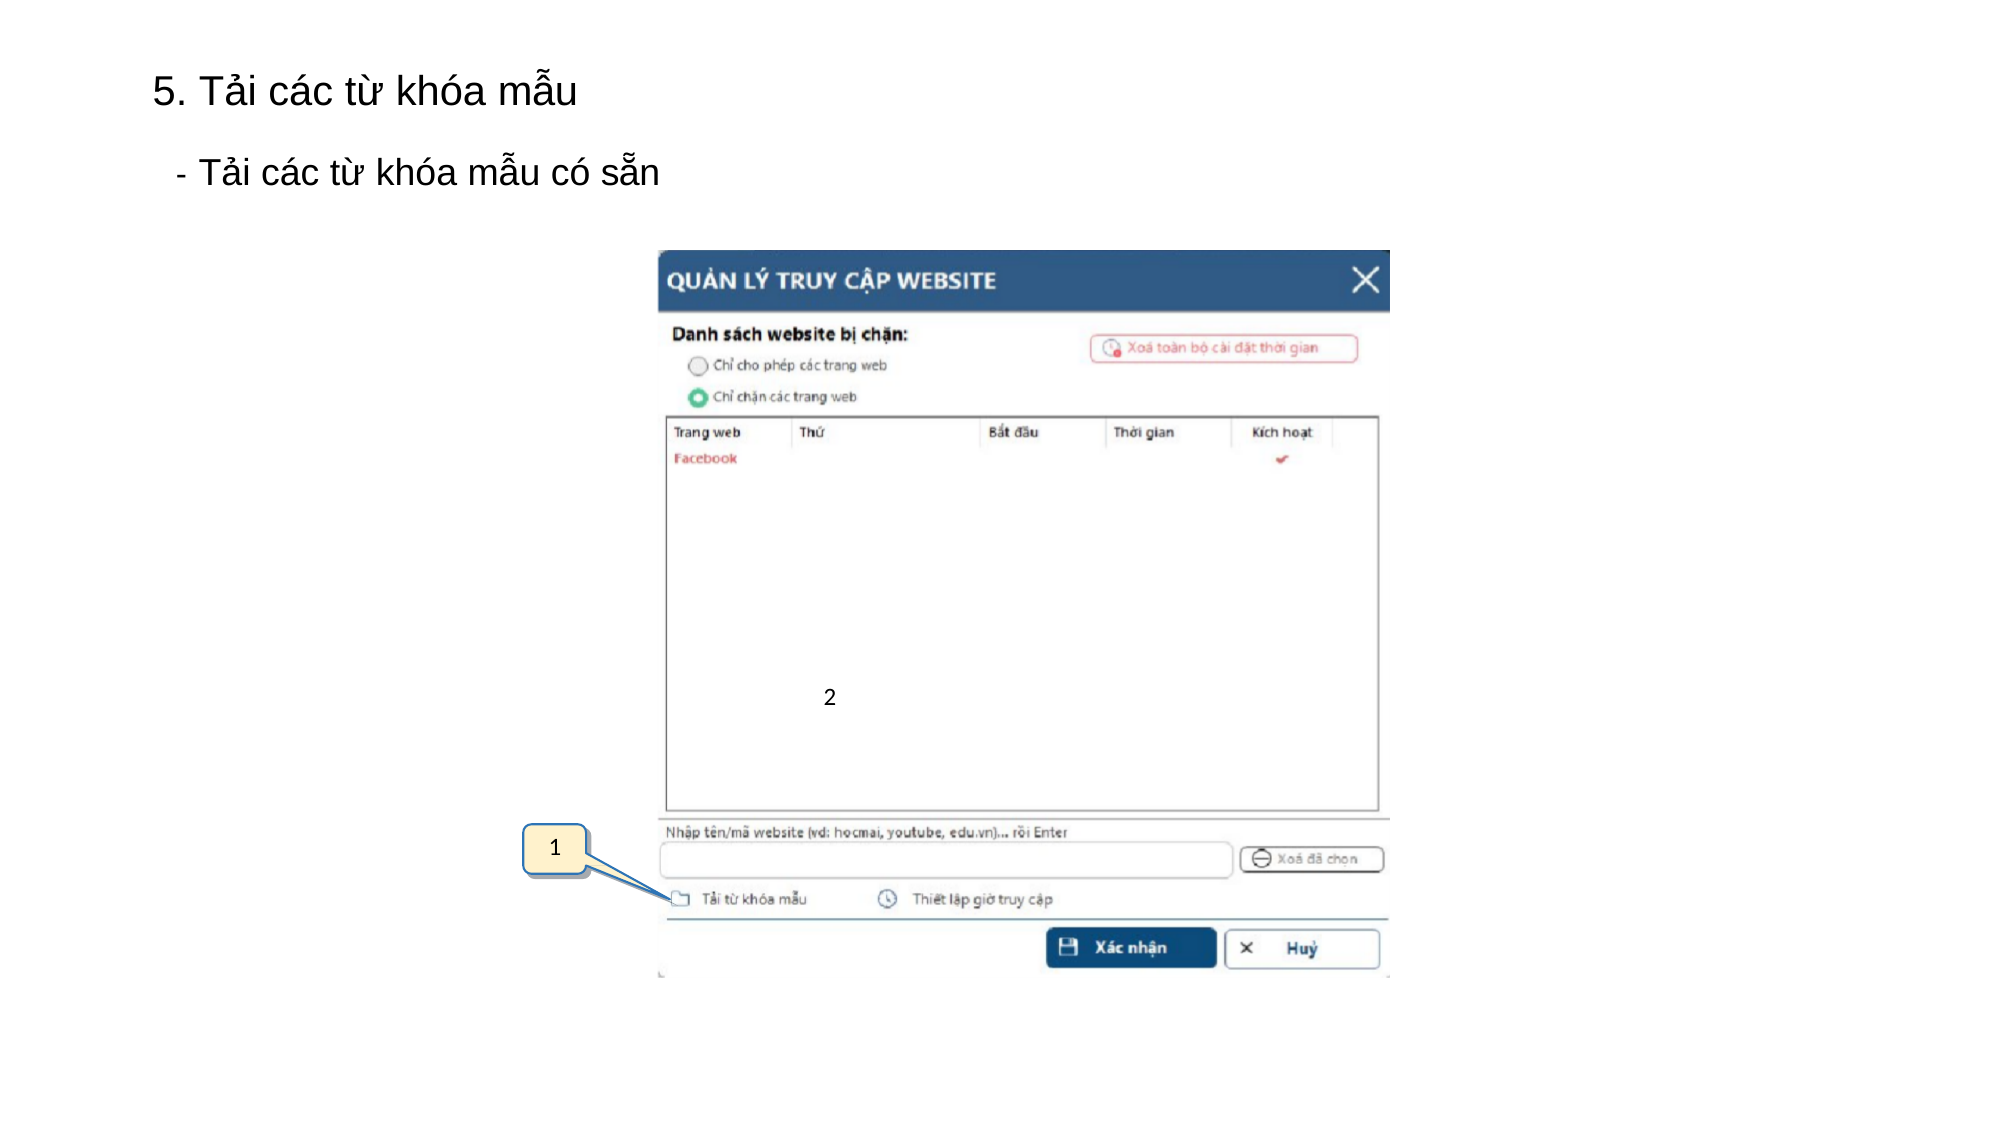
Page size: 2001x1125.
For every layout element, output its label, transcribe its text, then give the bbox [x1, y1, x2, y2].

list Tải các từ khóa mẫu [152, 66, 1867, 114]
picture [657, 250, 1390, 978]
list Tải các từ khóa mẫu có sẵn [176, 150, 1867, 193]
